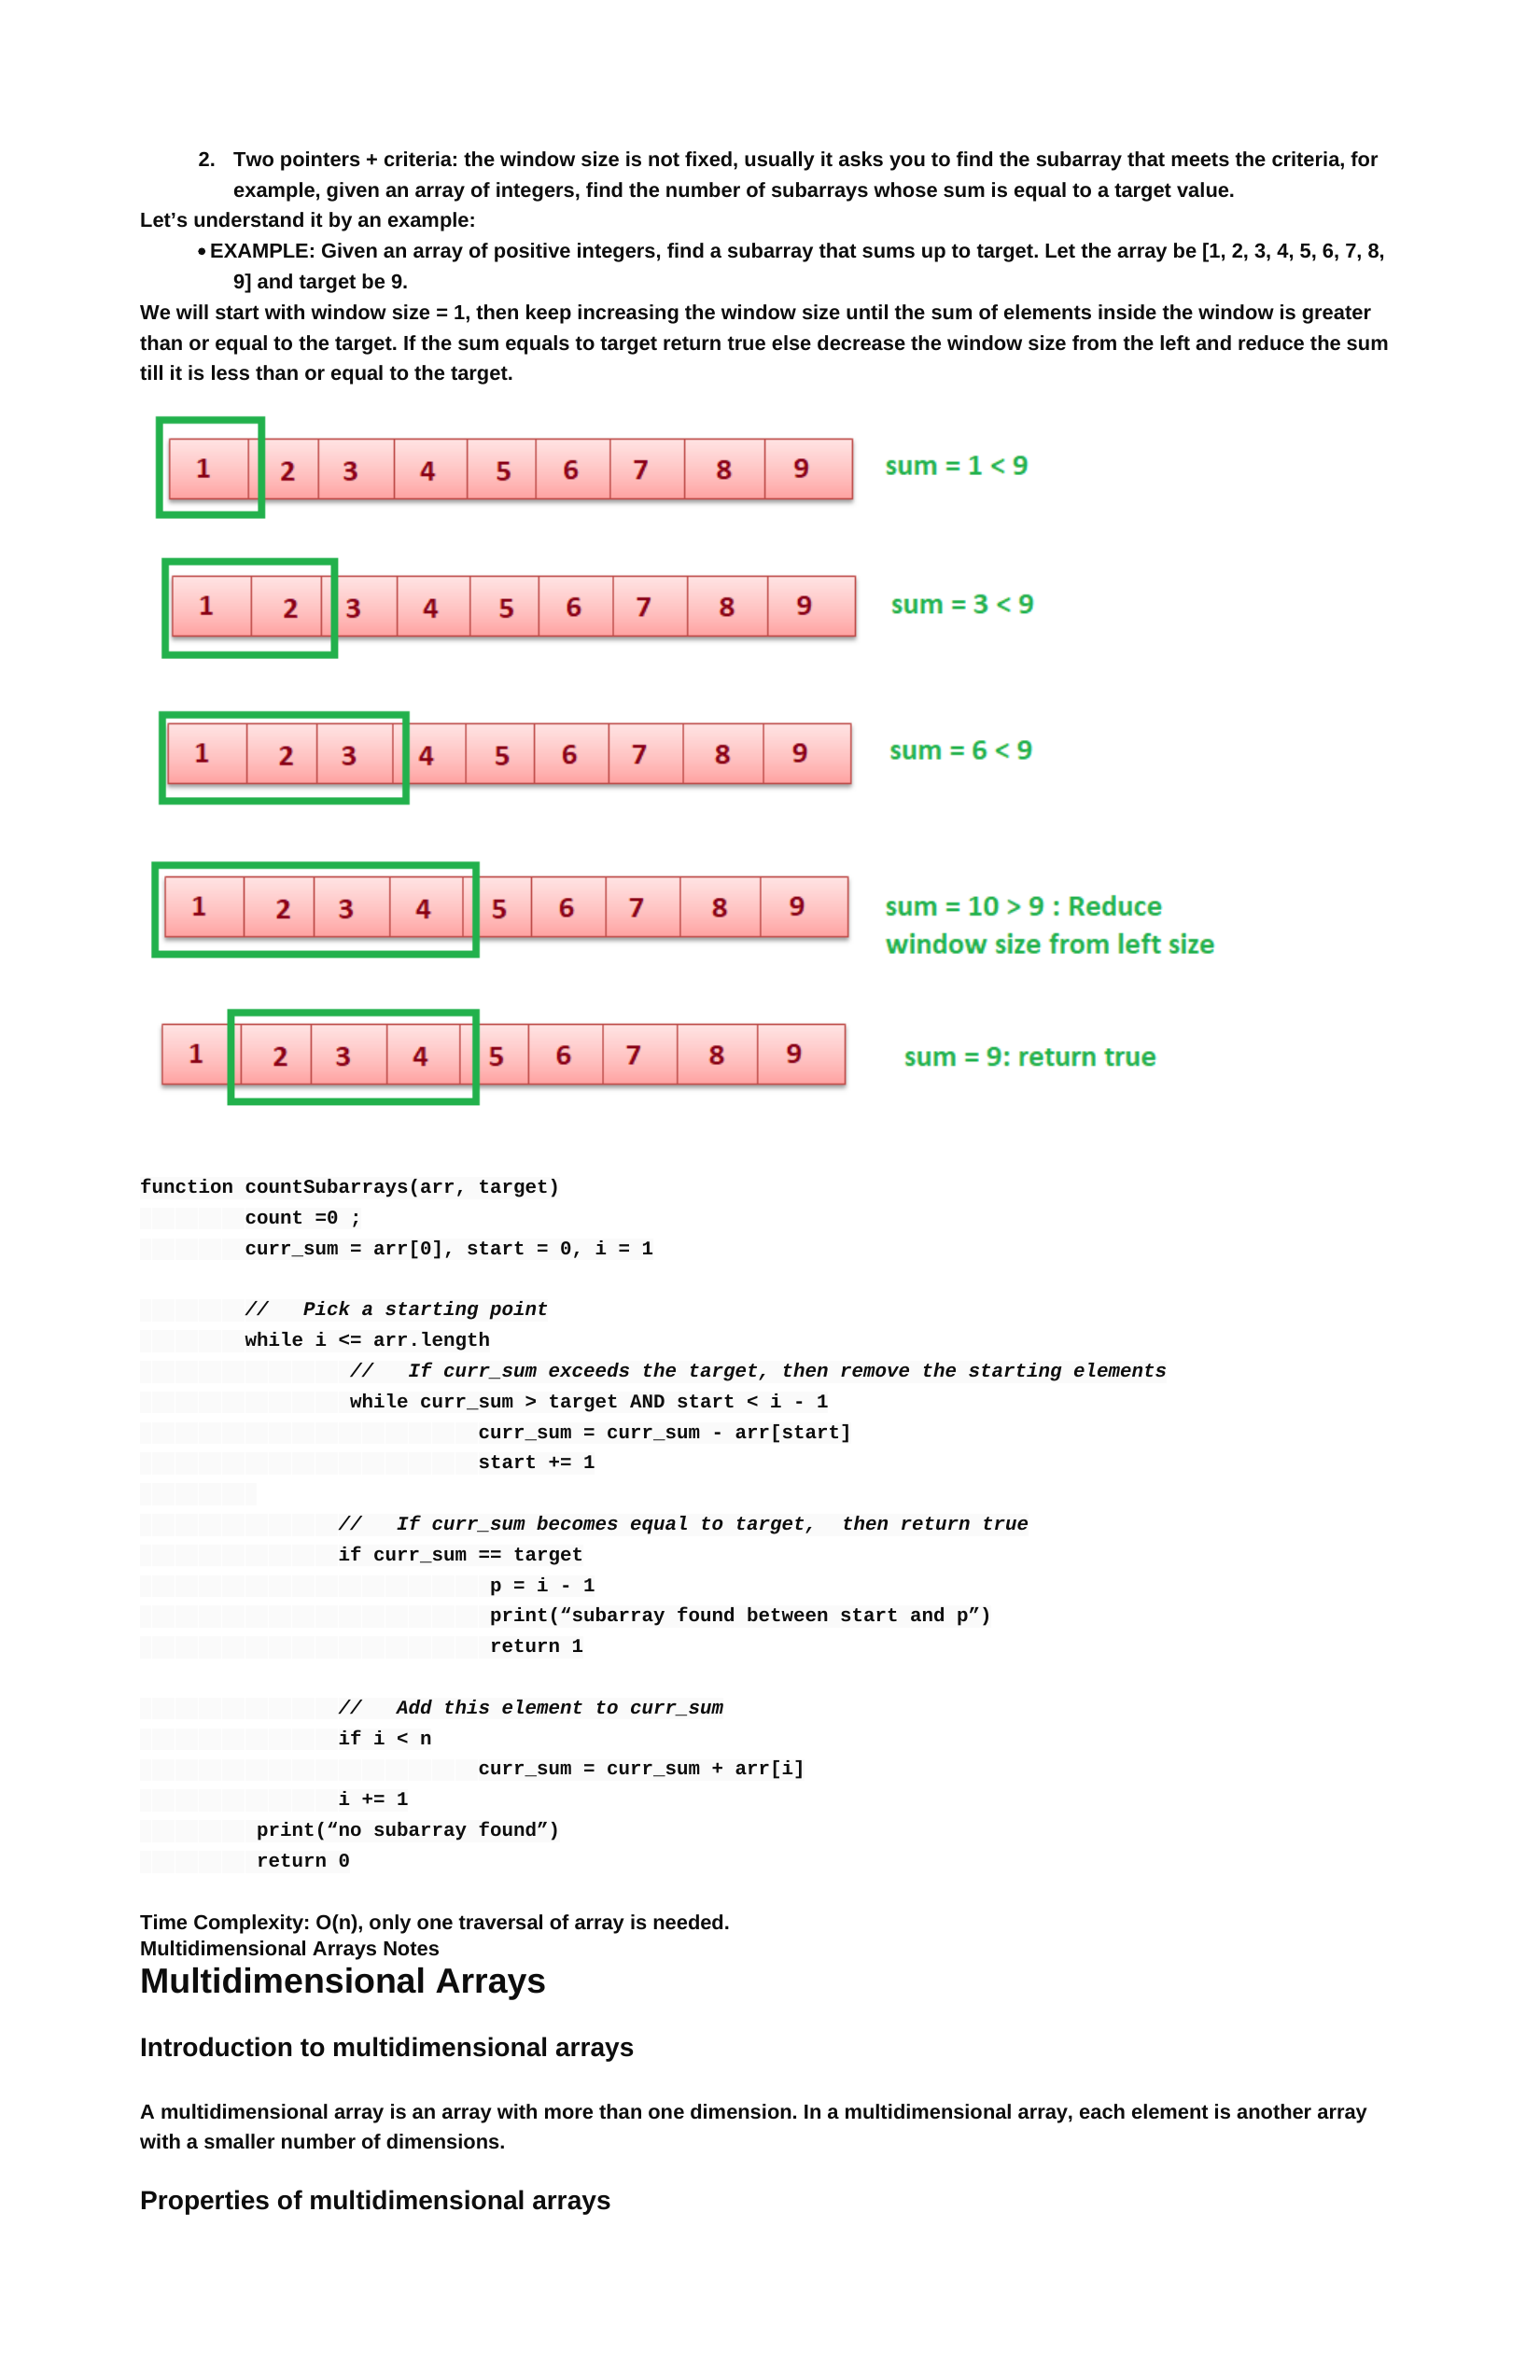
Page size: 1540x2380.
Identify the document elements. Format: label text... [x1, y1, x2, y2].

text // If curr_sum exceeds the target, then remove the starting elements [140, 1352, 1400, 1383]
text We will start with window size = 1, then keep increasing the window size until the sum of elements inside the window is greater than or equal to the target. If the sum equals to target return true else decrease the window size from the left and reduce the sum till it is less than or equal to the target. [140, 293, 1400, 385]
text print(“subarray found between start and p”) [140, 1597, 1400, 1628]
text curr_sum = arr[0], start = 0, i = 1 [140, 1229, 1400, 1260]
text if curr_sum == target [140, 1536, 1400, 1566]
list Two pointers + criteria: the window size is not fixed, usually it asks you to find the subarray that meets the criteria, for example, given an array of integers, find the number of subarrays whose sum is equal to a target value. [198, 140, 1400, 202]
text while curr_sum > target AND start < i - 1 [140, 1383, 1400, 1413]
text count =0 ; [140, 1199, 1400, 1229]
text Properties of multidimensional arrays [140, 2184, 1400, 2215]
text return 0 [140, 1842, 1400, 1873]
text // Pick a starting point [140, 1291, 1400, 1322]
text Time Complexity: O(n), only one traversal of array is needed. [140, 1903, 1400, 1934]
text return 1 [140, 1628, 1400, 1659]
text if i < n [140, 1719, 1400, 1750]
text function countSubarrays(arr, target) [140, 1169, 1400, 1199]
picture [140, 385, 1246, 1138]
text A multidimensional array is an array with more than one dimension. In a multidimensional array, each element is another array with a smaller number of dimensions. [140, 2093, 1400, 2153]
text p = i - 1 [140, 1566, 1400, 1597]
text // Add this element to curr_sum [140, 1689, 1400, 1719]
text Introduction to multidimensional arrays [140, 2031, 1400, 2062]
text print(“no subarray found”) [140, 1812, 1400, 1842]
text Multidimensional Arrays [140, 1960, 1400, 2000]
text while i <= arr.length [140, 1322, 1400, 1352]
text // If curr_sum becomes equal to target, then return true [140, 1505, 1400, 1536]
text i += 1 [140, 1781, 1400, 1812]
text Let’s understand it by an example: [140, 202, 1400, 231]
text start += 1 [140, 1444, 1400, 1475]
list EXAMPLE: Given an array of positive integers, find a subarray that sums up to target. Let the array be [1, 2, 3, 4, 5, 6, 7, 8, 9] and target be 9. [198, 231, 1400, 293]
text curr_sum = curr_sum - arr[start] [140, 1413, 1400, 1444]
text curr_sum = curr_sum + arr[i] [140, 1750, 1400, 1781]
text Multidimensional Arrays Notes [140, 1934, 1400, 1960]
